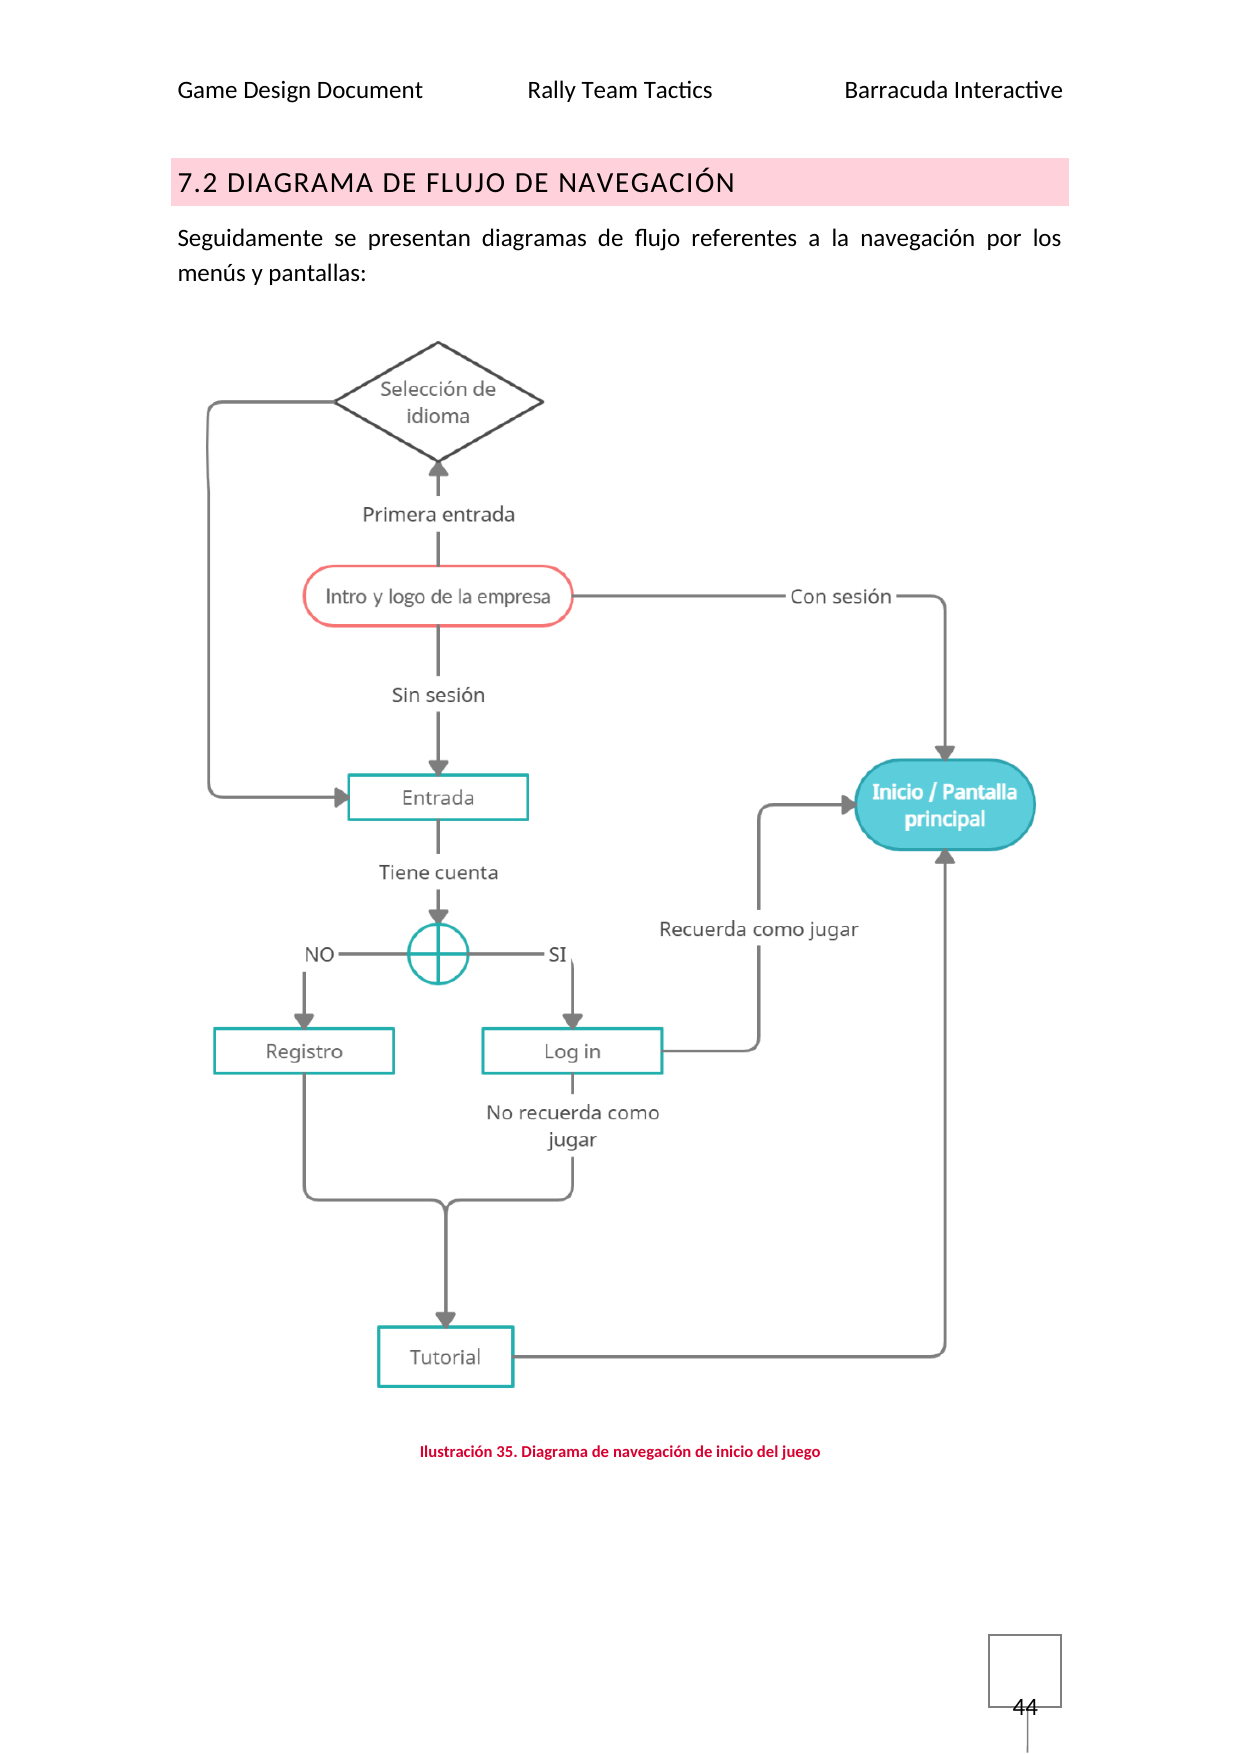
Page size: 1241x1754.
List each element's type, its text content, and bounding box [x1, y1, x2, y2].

text Ilustración 35. Diagrama de navegación de inicio del juego [177, 1441, 1063, 1461]
text Seguidamente se presentan diagramas de flujo referentes a la navegación por los menús y pantallas: [177, 222, 1063, 287]
picture [177, 312, 1063, 1416]
subtitle 7.2 Diagrama de flujo de navegación [177, 164, 1063, 200]
